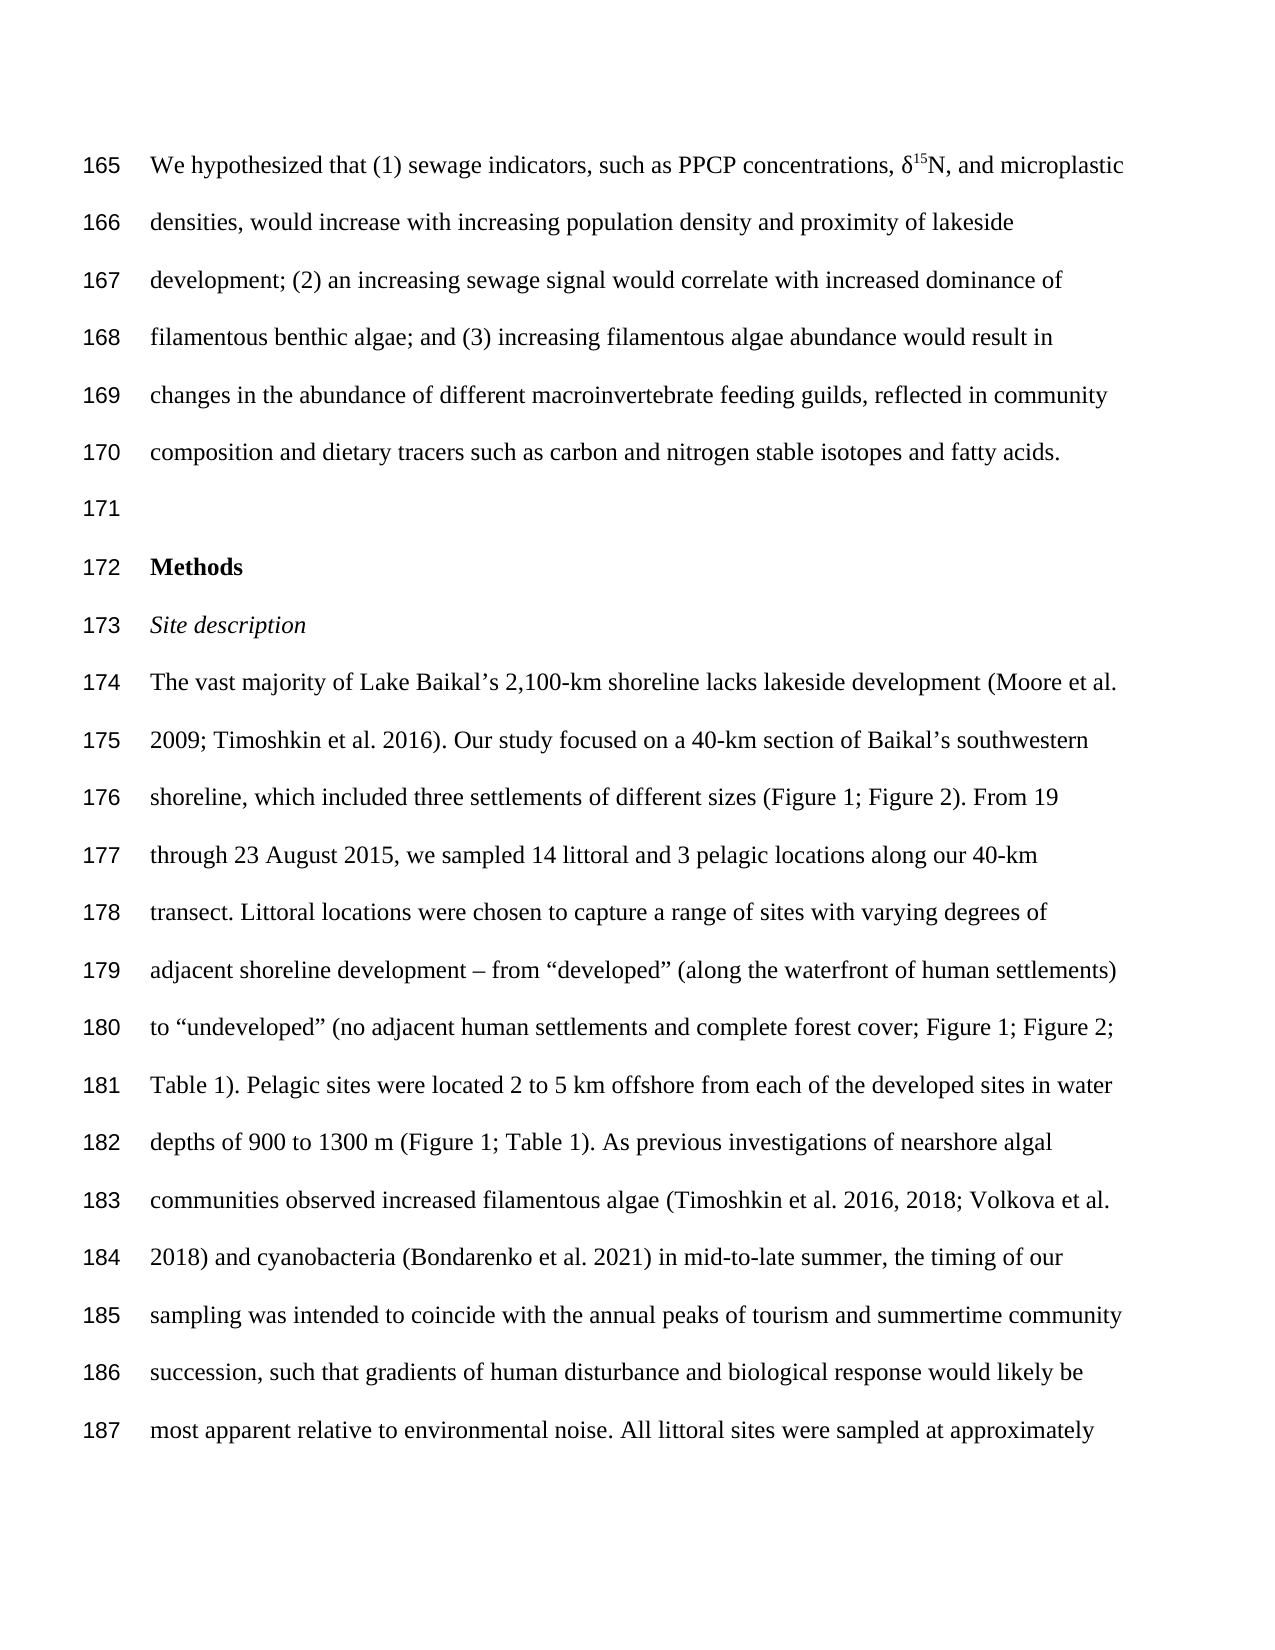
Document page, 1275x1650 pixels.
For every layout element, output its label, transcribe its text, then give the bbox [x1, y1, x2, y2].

text Site description [150, 610, 1125, 639]
text We hypothesized that (1) sewage indicators, such as PPCP concentrations, δ15N, and microplastic densities, would increase with increasing population density and proximity of lakeside development; (2) an increasing sewage signal would correlate with increased dominance of filamentous benthic algae; and (3) increasing filamentous algae abundance would result in changes in the abundance of different macroinvertebrate feeding guilds, reflected in community composition and dietary tracers such as carbon and nitrogen stable isotopes and fatty acids. [150, 150, 1125, 466]
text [150, 667, 1125, 1444]
text Methods [150, 552, 1125, 581]
